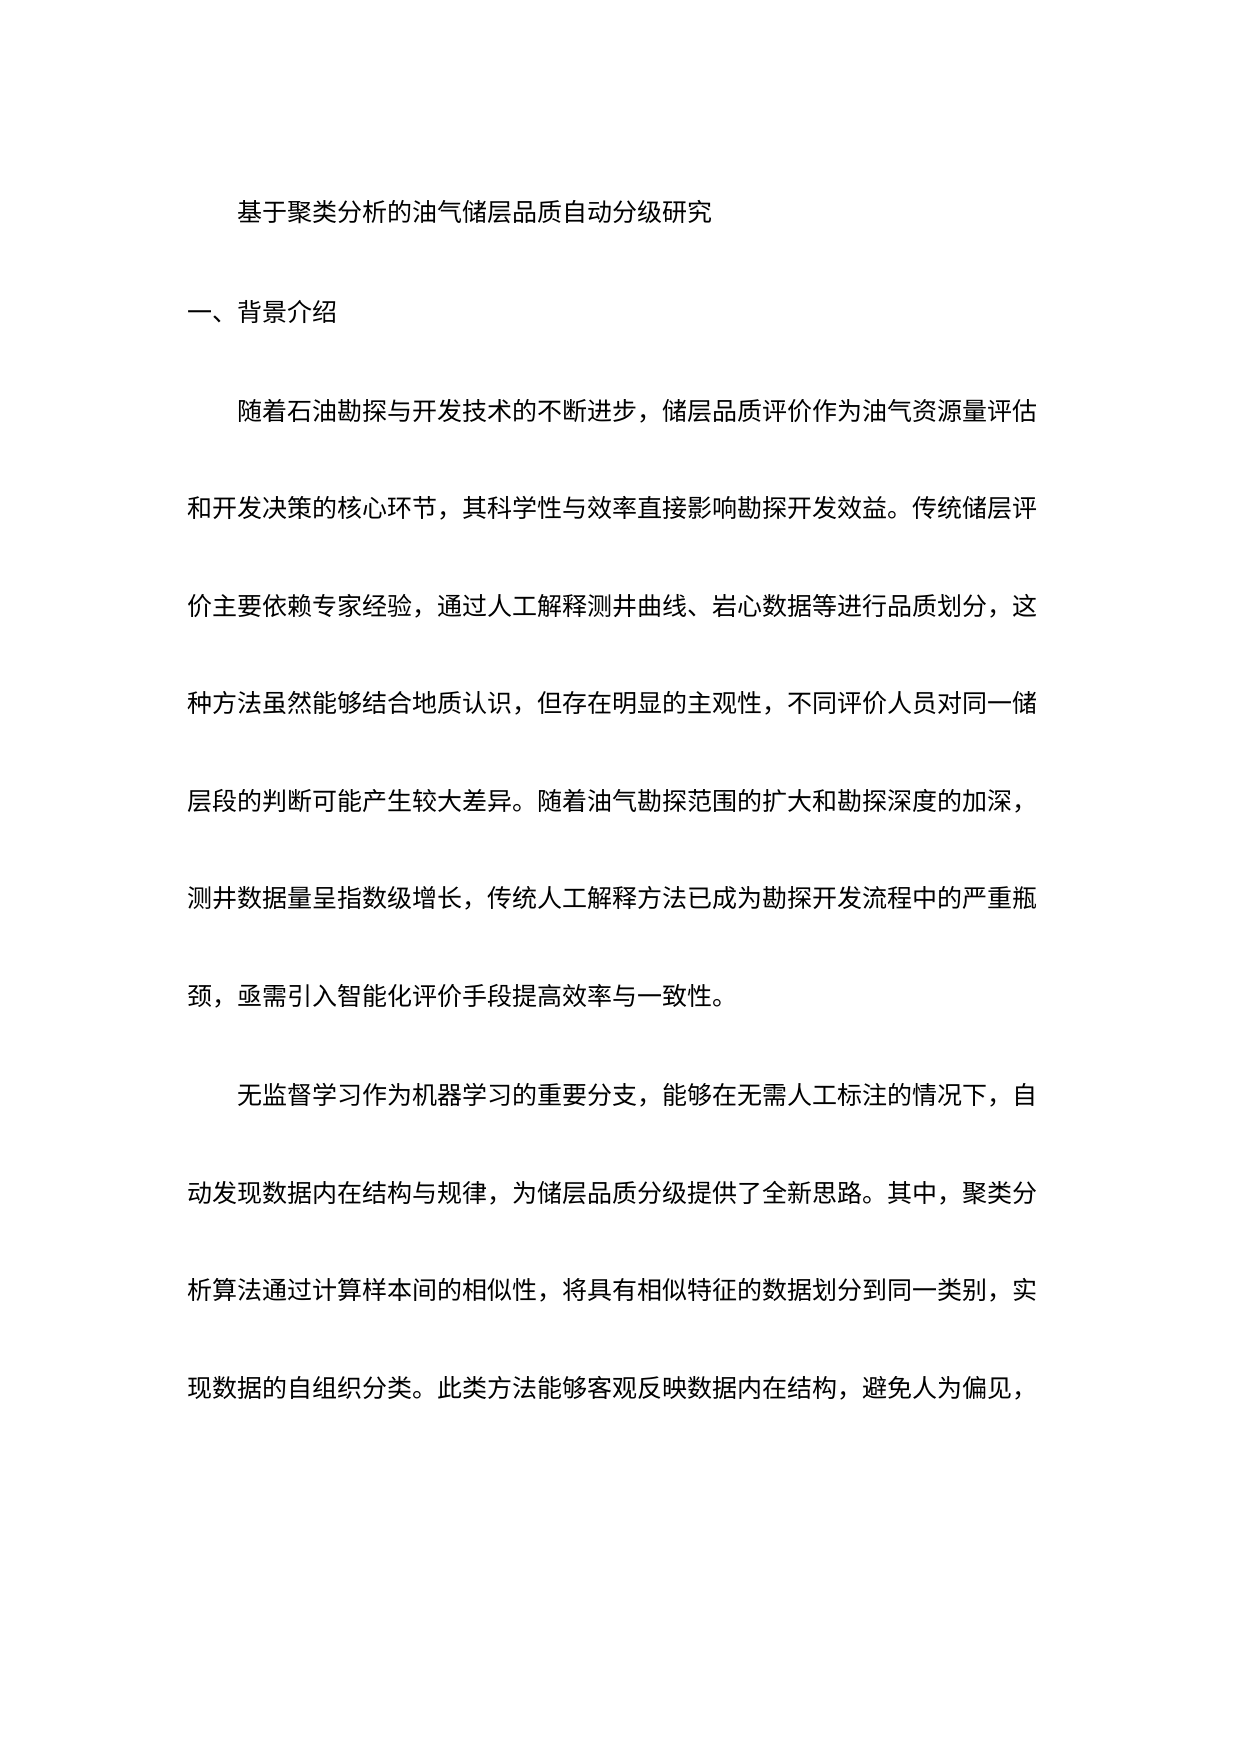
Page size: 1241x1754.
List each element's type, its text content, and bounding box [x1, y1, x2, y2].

text 基于聚类分析的油气储层品质自动分级研究 [187, 178, 1053, 243]
text 随着石油勘探与开发技术的不断进步，储层品质评价作为油气资源量评估和开发决策的核心环节，其科学性与效率直接影响勘探开发效益。传统储层评价主要依赖专家经验，通过人工解释测井曲线、岩心数据等进行品质划分，这种方法虽然能够结合地质认识，但存在明显的主观性，不同评价人员对同一储层段的判断可能产生较大差异。随着油气勘探范围的扩大和勘探深度的加深，测井数据量呈指数级增长，传统人工解释方法已成为勘探开发流程中的严重瓶颈，亟需引入智能化评价手段提高效率与一致性。 [187, 377, 1053, 1027]
text 一、背景介绍 [187, 278, 1053, 343]
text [187, 1061, 1053, 1419]
